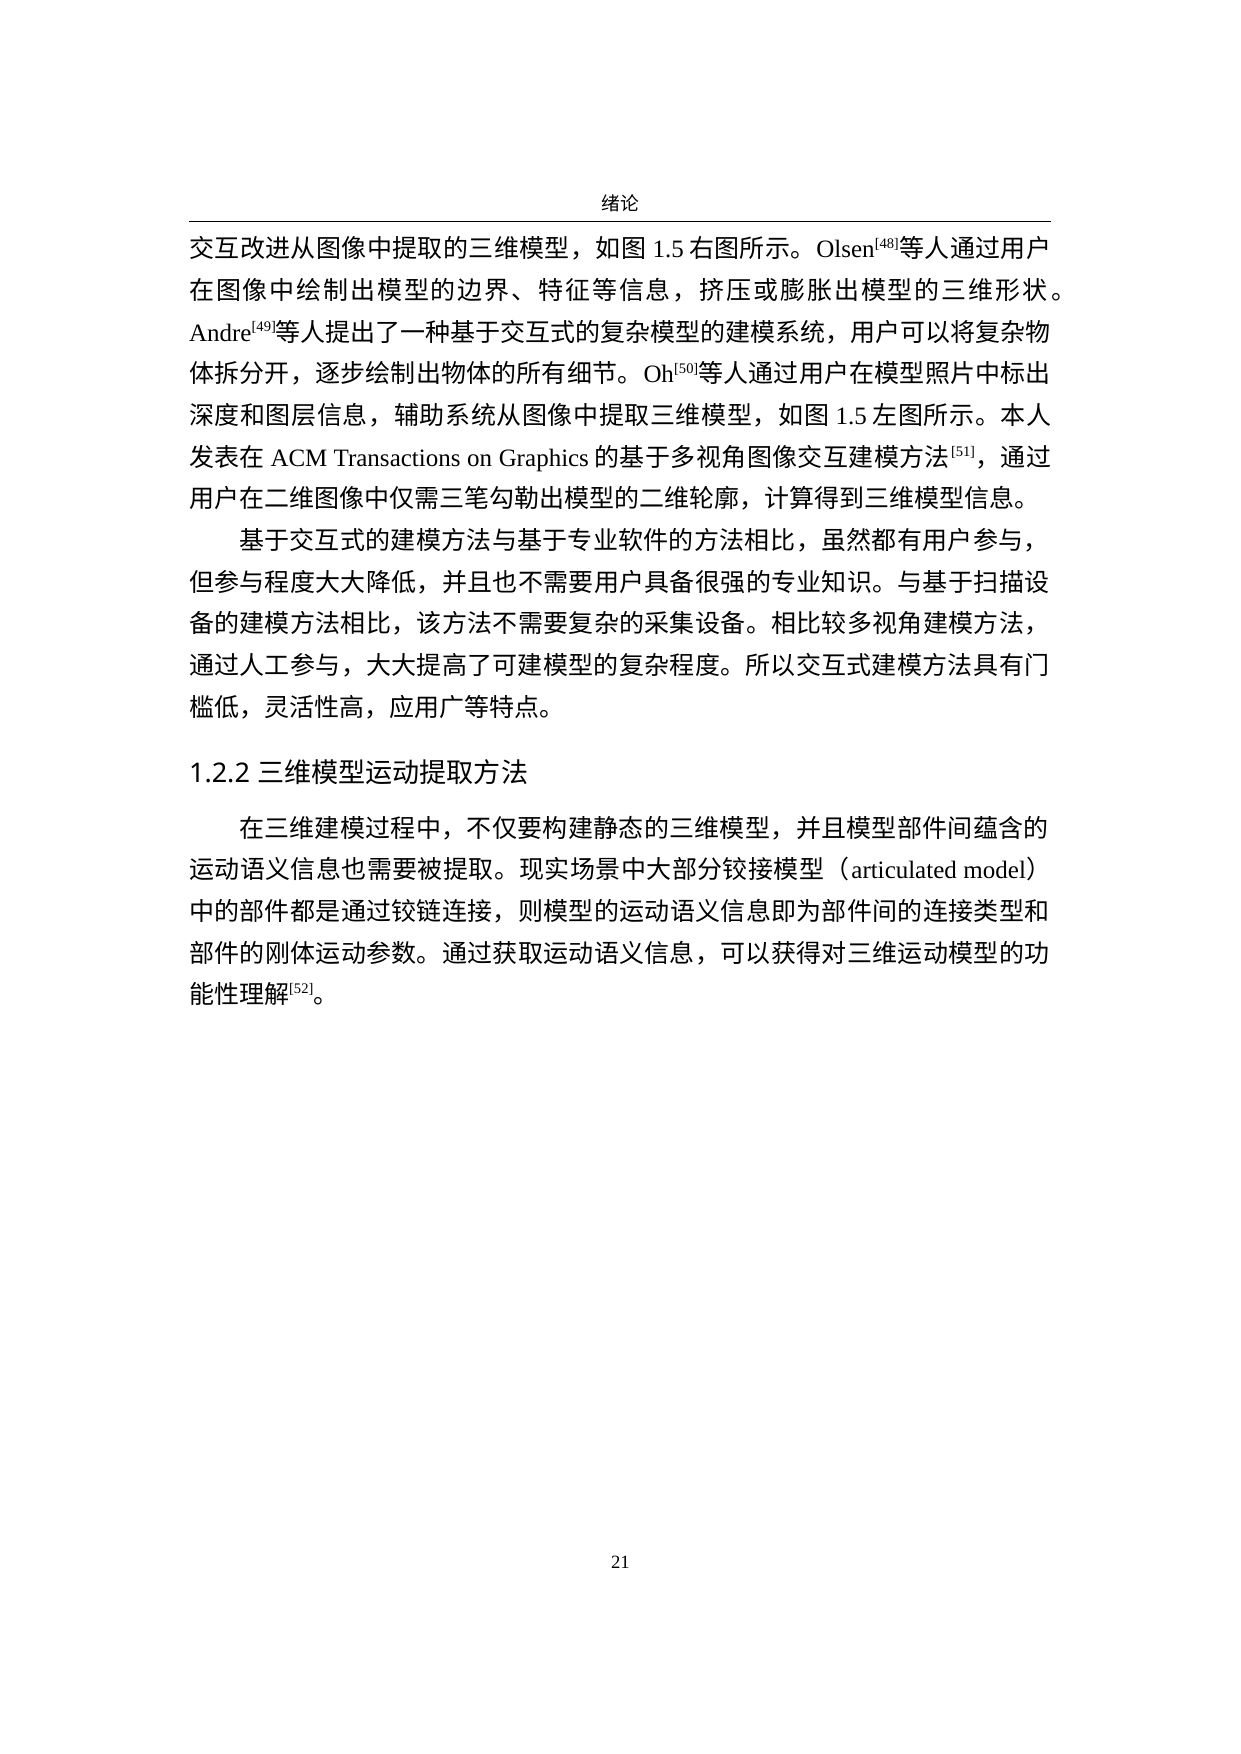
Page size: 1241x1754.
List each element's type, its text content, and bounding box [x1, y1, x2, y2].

text 基于交互式的建模方法与基于专业软件的方法相比，虽然都有用户参与，但参与程度大大降低，并且也不需要用户具备很强的专业知识。与基于扫描设备的建模方法相比，该方法不需要复杂的采集设备。相比较多视角建模方法，通过人工参与，大大提高了可建模型的复杂程度。所以交互式建模方法具有门槛低，灵活性高，应用广等特点。 [189, 516, 1051, 724]
text 三维模型运动提取方法 [189, 749, 1051, 791]
text 在三维建模过程中，不仅要构建静态的三维模型，并且模型部件间蕴含的运动语义信息也需要被提取。现实场景中大部分铰接模型（articulated model）中的部件都是通过铰链连接，则模型的运动语义信息即为部件间的连接类型和部件的刚体运动参数。通过获取运动语义信息，可以获得对三维运动模型的功能性理解[52]。 [189, 804, 1051, 1012]
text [189, 224, 1051, 516]
